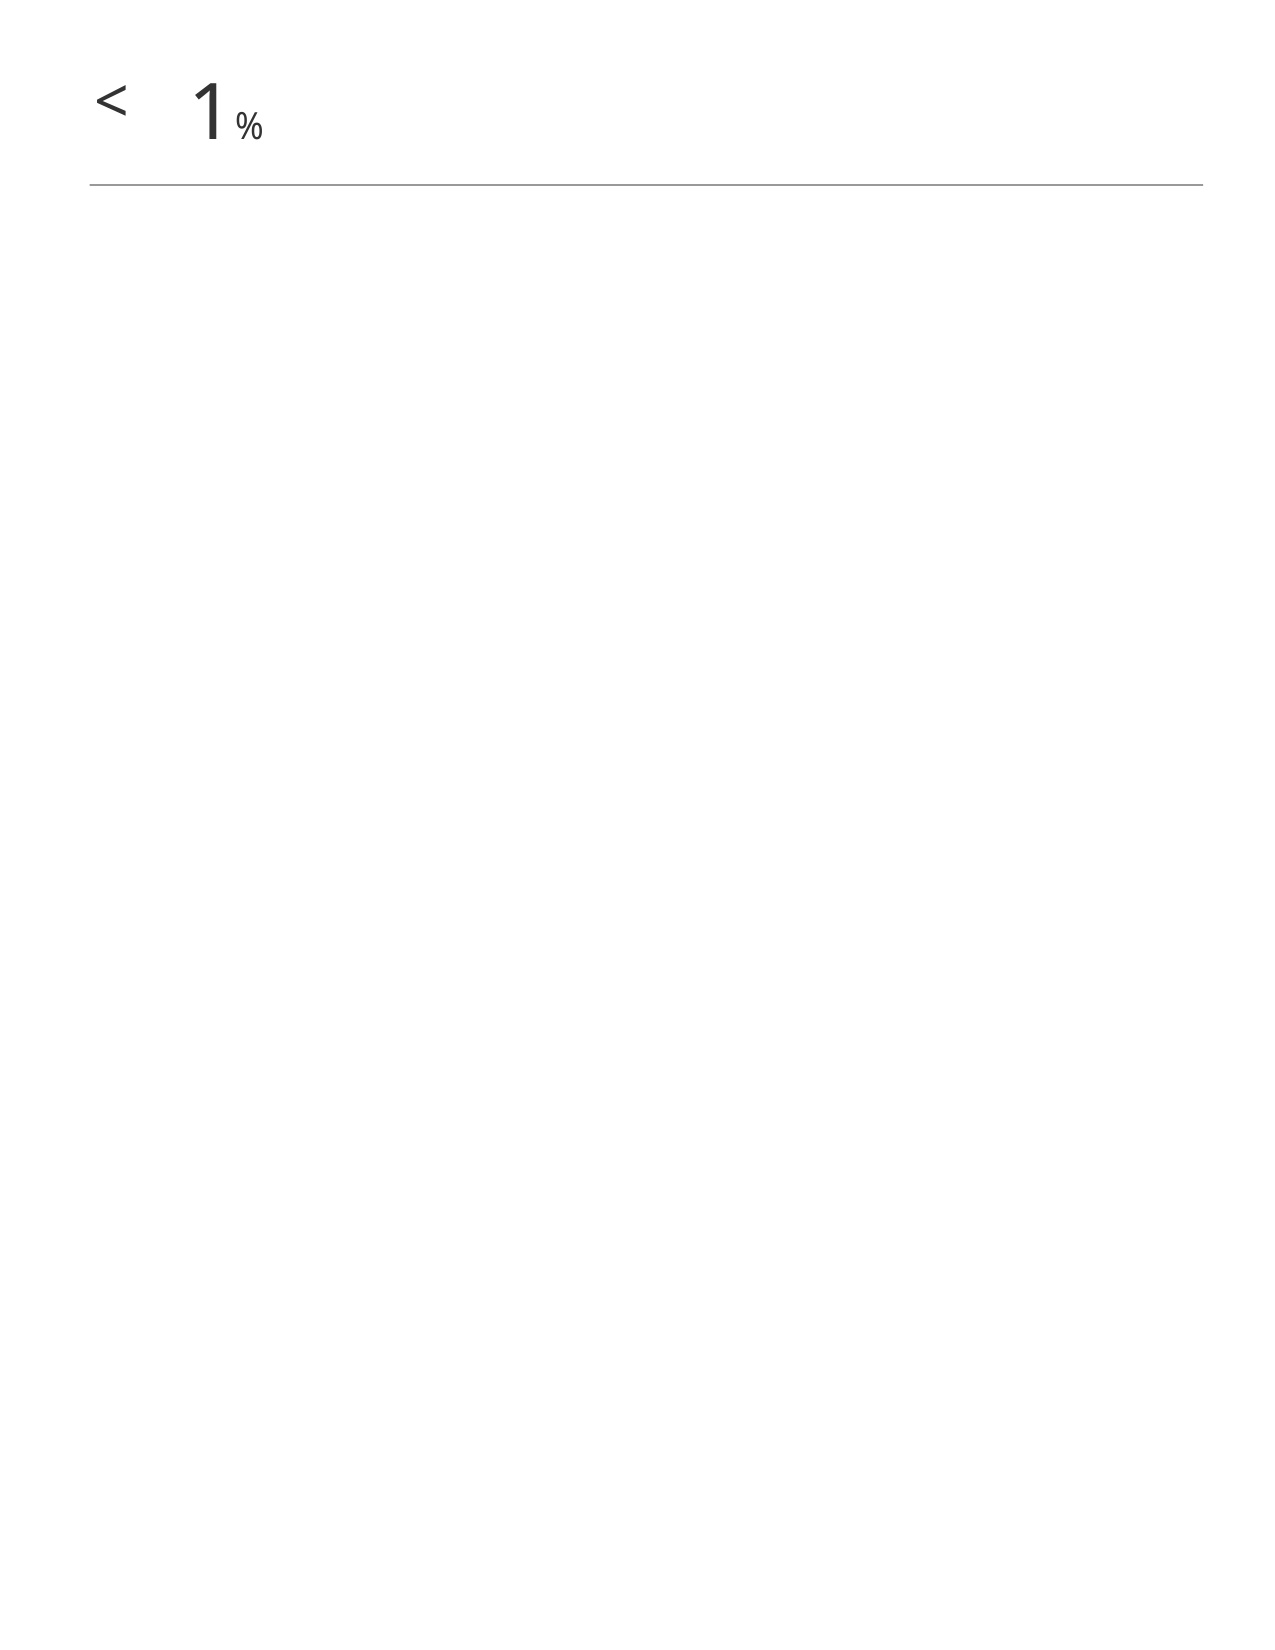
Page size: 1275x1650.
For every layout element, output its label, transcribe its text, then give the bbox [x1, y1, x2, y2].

text <1% [94, 56, 151, 141]
text <1% [189, 56, 1013, 163]
